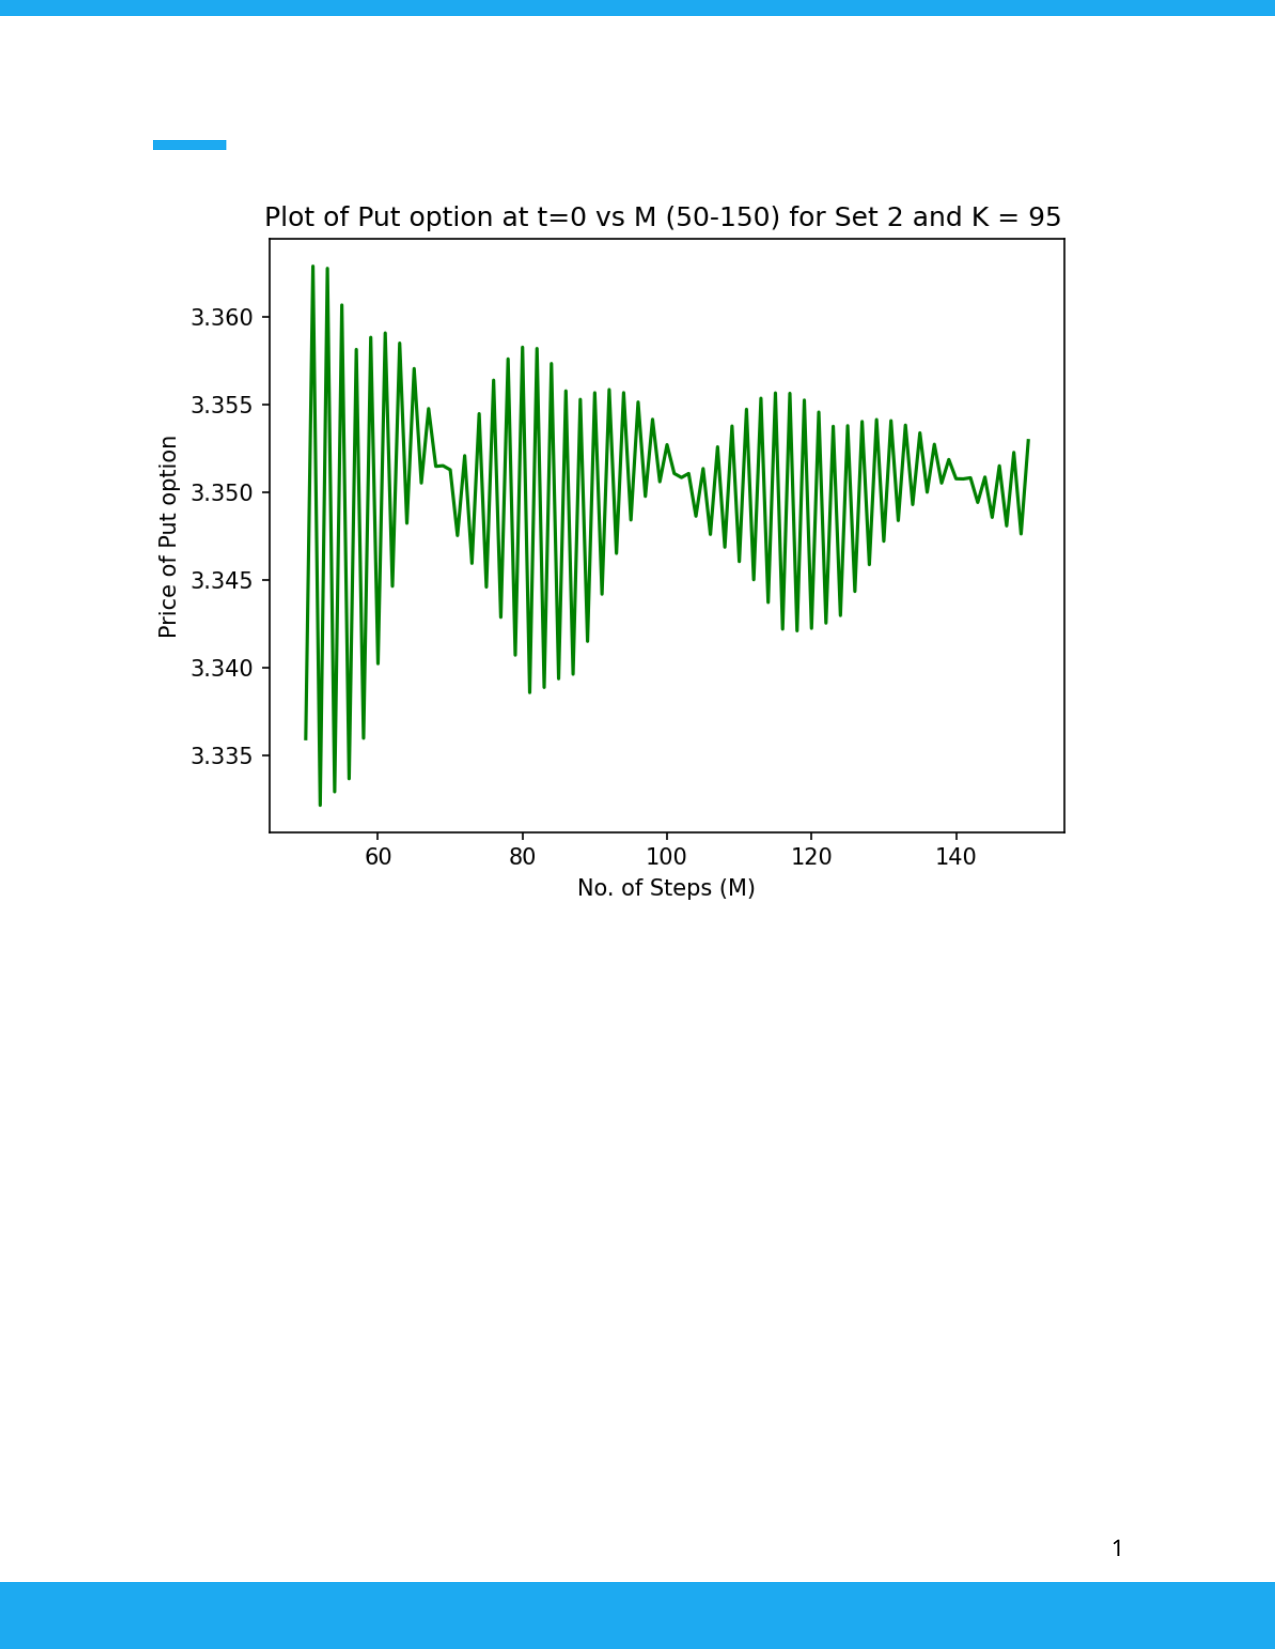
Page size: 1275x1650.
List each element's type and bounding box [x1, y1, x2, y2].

picture [0, 1582, 1275, 1649]
picture [150, 140, 1150, 902]
picture [0, 0, 1275, 16]
